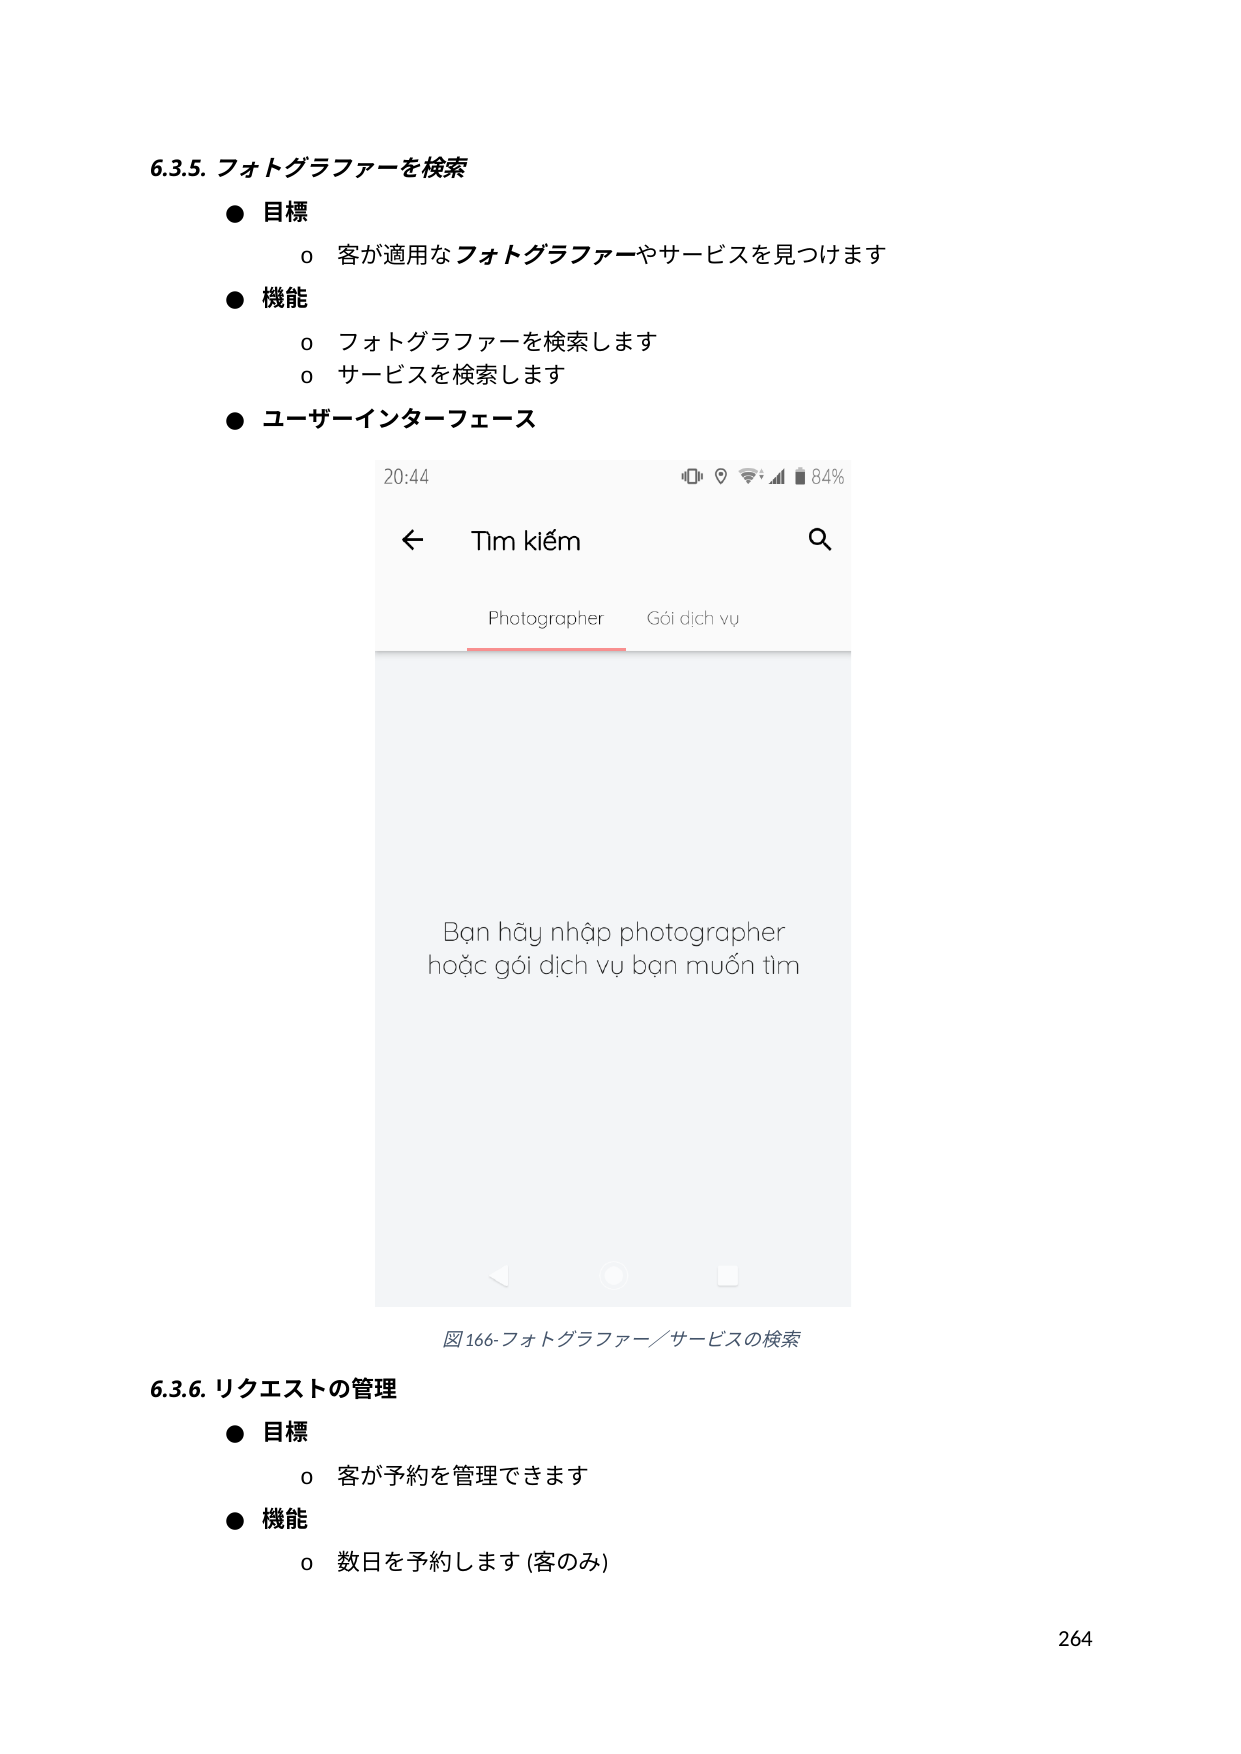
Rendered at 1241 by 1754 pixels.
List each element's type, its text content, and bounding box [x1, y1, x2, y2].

list 客が予約を管理できます [300, 1457, 1093, 1491]
list フォトグラファーを検索します [300, 323, 1093, 357]
list 客が適用なフォトグラファーやサービスを見つけます [300, 237, 1093, 270]
subtitle 6.3.5. フォトグラファーを検索 [150, 150, 1093, 183]
list ユーザーインターフェース [225, 393, 1093, 440]
list 機能 [225, 1493, 1093, 1541]
text 図166-フォトグラファー／サービスの検索 [150, 1325, 1093, 1352]
subtitle 6.3.6. リクエストの管理 [150, 1373, 1093, 1404]
list 数日を予約します (客のみ) [300, 1544, 1093, 1578]
list 目標 [225, 1407, 1093, 1454]
list サービスを検索します [300, 359, 1093, 391]
list 目標 [225, 186, 1093, 233]
picture [375, 460, 852, 1307]
list 機能 [225, 273, 1093, 320]
